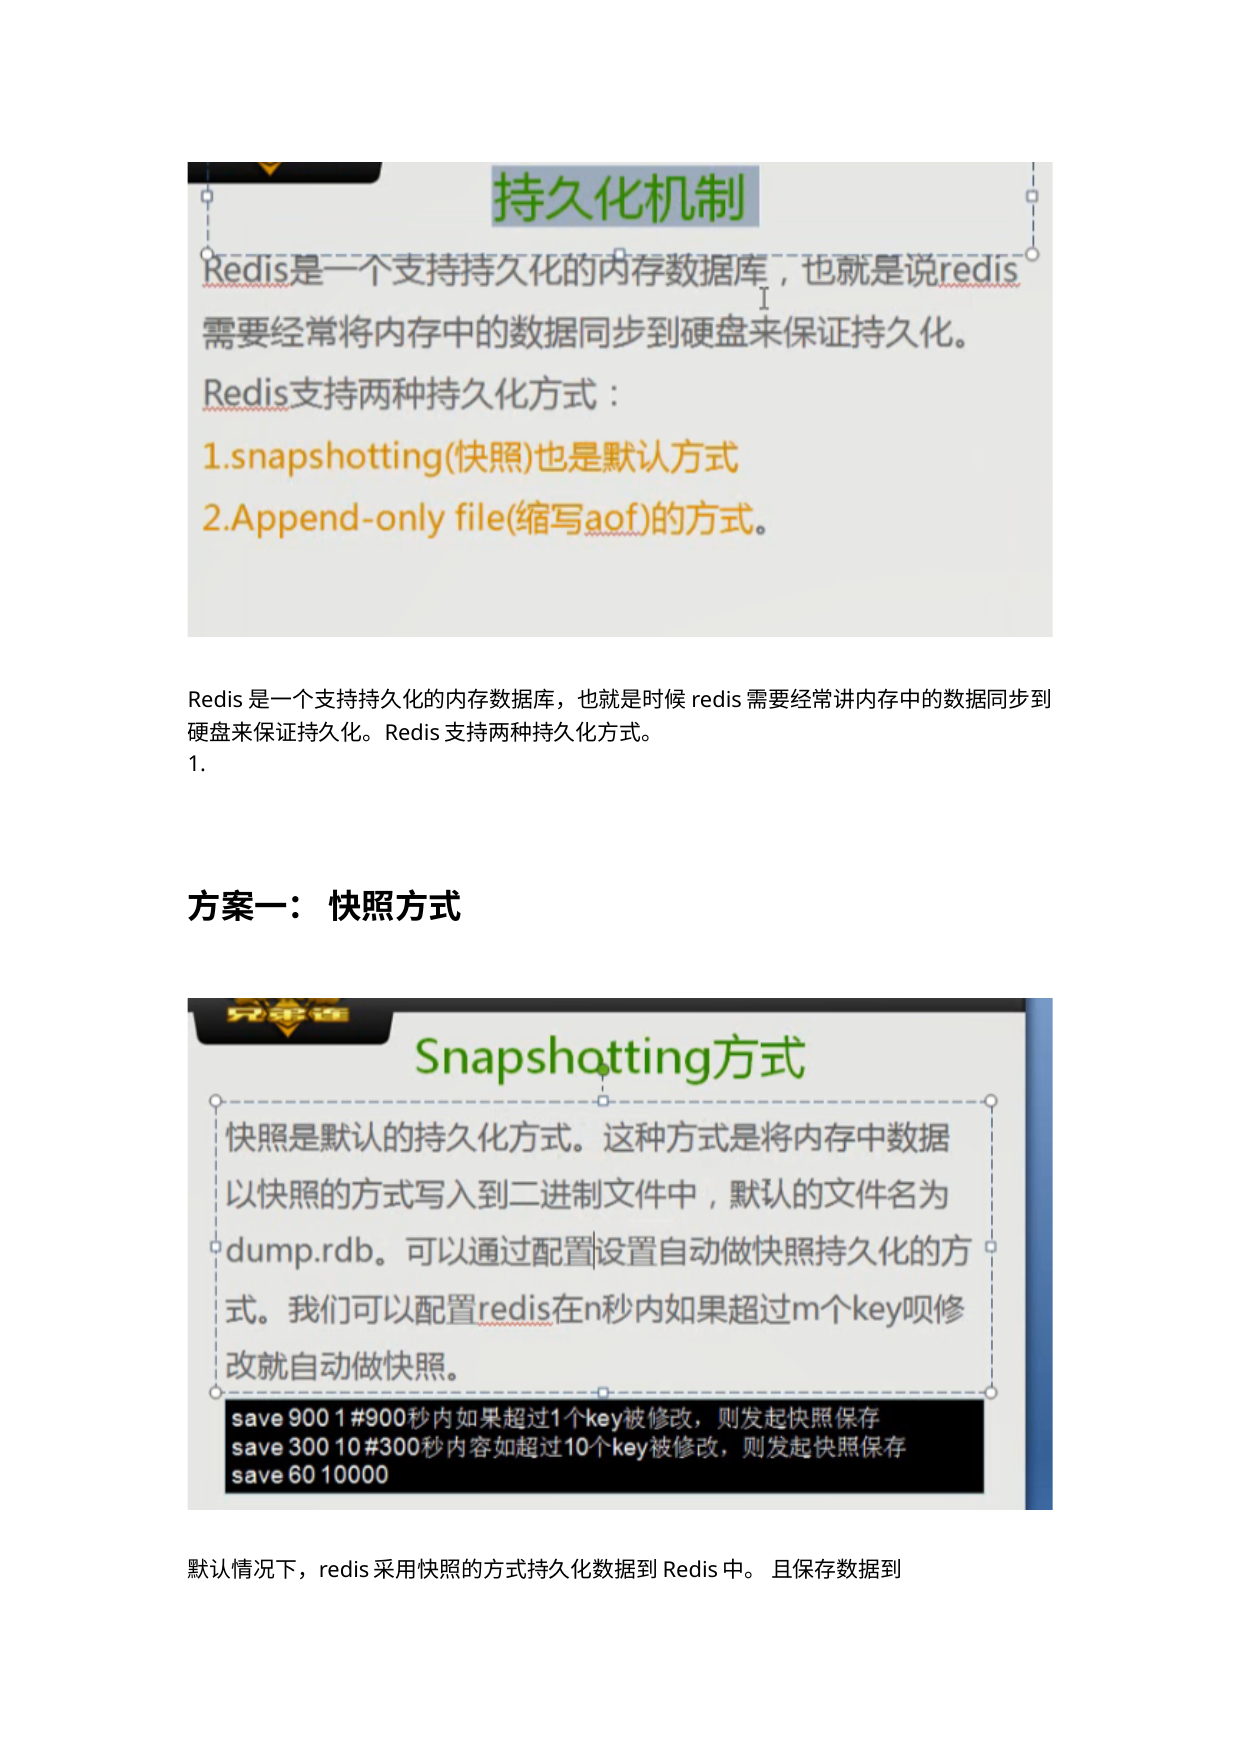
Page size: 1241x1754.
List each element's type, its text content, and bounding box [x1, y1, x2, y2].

subtitle 方案一： 快照方式 [187, 872, 1053, 937]
picture [187, 998, 1053, 1510]
picture [187, 162, 1053, 637]
text Redis 是一个支持持久化的内存数据库，也就是时候redis需要经常讲内存中的数据同步到硬盘来保证持久化。Redis支持两种持久化方式。 [187, 682, 1053, 747]
text 默认情况下，redis采用快照的方式持久化数据到Redis中。 且保存数据到 [187, 1551, 1053, 1584]
